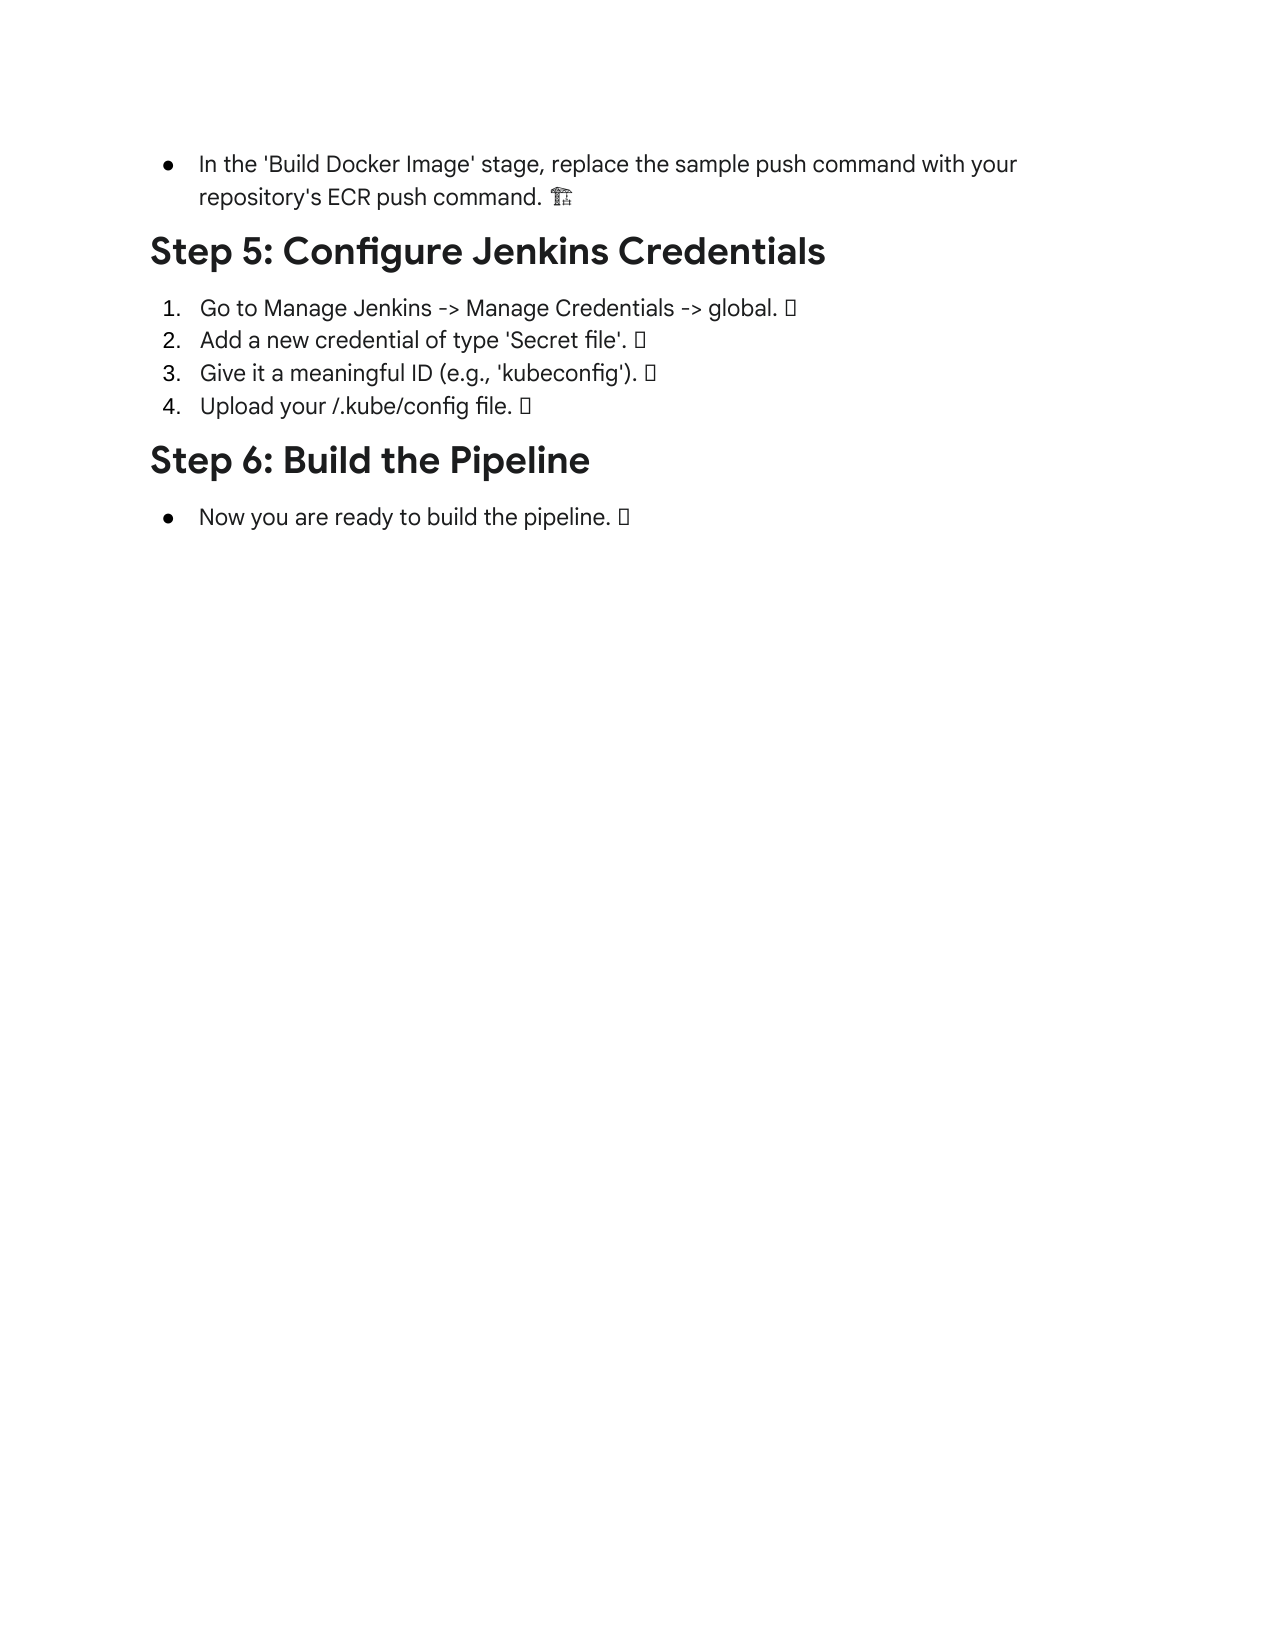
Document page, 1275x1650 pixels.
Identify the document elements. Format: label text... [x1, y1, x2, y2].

subtitle Step 6: Build the Pipeline [150, 437, 1125, 484]
list Go to Manage Jenkins -> Manage Credentials -> global. 🔑 [162, 294, 1125, 323]
list Add a new credential of type 'Secret file'. 🤫 [162, 327, 1125, 355]
list Upload your /.kube/config file. 📁 [162, 392, 1125, 421]
subtitle Step 5: Configure Jenkins Credentials [150, 228, 1125, 275]
list In the 'Build Docker Image' stage, replace the sample push command with your repository's ECR push command. 🏗️ [161, 150, 1125, 211]
list Give it a meaningful ID (e.g., 'kubeconfig'). 🔖 [162, 359, 1125, 388]
list Now you are ready to build the pipeline. 🎉 [161, 503, 1125, 532]
